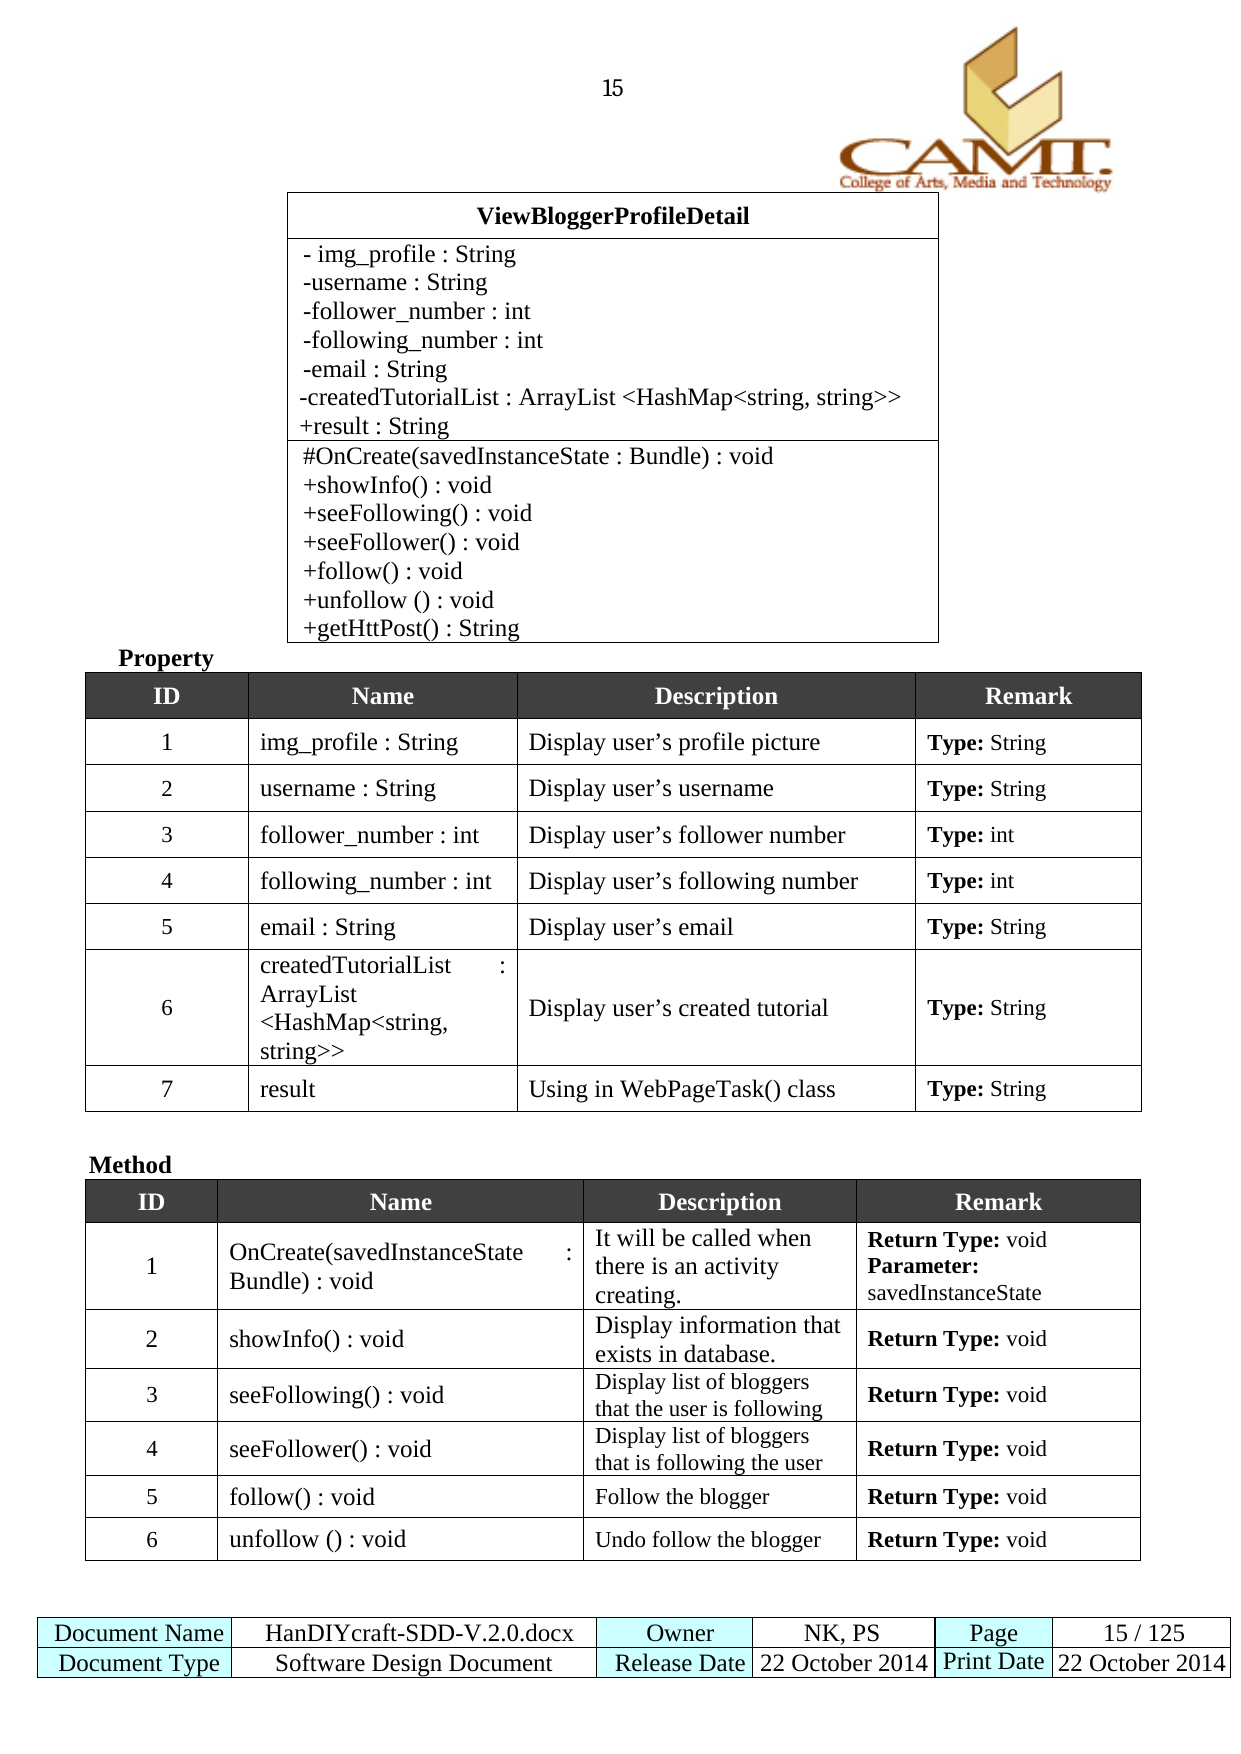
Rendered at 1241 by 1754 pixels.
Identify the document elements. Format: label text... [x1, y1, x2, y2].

table_cell Display information that exists in database. [584, 1310, 856, 1367]
table_cell img_profile : String [249, 719, 517, 764]
table_header Name [218, 1180, 583, 1222]
table_cell Display list of bloggers that the user is following [584, 1369, 856, 1421]
table_cell 5 [86, 1476, 217, 1517]
table_cell unfollow () : void [218, 1518, 583, 1559]
table_cell Type: String [916, 1066, 1141, 1111]
table_cell Return Type: void [857, 1518, 1140, 1559]
table_cell Return Type: void Parameter: savedInstanceState [857, 1223, 1140, 1309]
table_cell 4 [86, 858, 248, 903]
table_cell Using in WebPageTask() class [518, 1066, 915, 1111]
table_cell createdTutorialList : ArrayList <HashMap<string, string>> [249, 950, 517, 1065]
list Method [88, 1151, 1108, 1179]
table_cell Follow the blogger [584, 1476, 856, 1517]
table_cell Type: int [916, 858, 1141, 903]
table_cell Type: int [916, 812, 1141, 857]
table_header Description [584, 1180, 856, 1222]
table_cell OnCreate(savedInstanceState : Bundle) : void [218, 1223, 583, 1309]
table_cell 1 [86, 719, 248, 764]
table_cell seeFollowing() : void [218, 1369, 583, 1421]
table_cell #OnCreate(savedInstanceState : Bundle) : void +showInfo() : void +seeFollowing() : void +seeFollower() : void +follow() : void +unfollow () : void +getHttPost() : String [288, 441, 938, 642]
table_cell Undo follow the blogger [584, 1518, 856, 1559]
table_cell Type: String [916, 719, 1141, 764]
table_cell 7 [86, 1066, 248, 1111]
table_cell Display user’s email [518, 904, 915, 949]
table_header ViewBloggerProfileDetail [288, 193, 938, 238]
table_cell Type: String [916, 904, 1141, 949]
table_cell 1 [86, 1223, 217, 1309]
table_cell 6 [86, 1518, 217, 1559]
table_cell Display list of bloggers that is following the user [584, 1422, 856, 1475]
table_cell seeFollower() : void [218, 1422, 583, 1475]
table_cell Return Type: void [857, 1422, 1140, 1475]
table_cell Display user’s profile picture [518, 719, 915, 764]
table_cell showInfo() : void [218, 1310, 583, 1367]
table_cell It will be called when there is an activity creating. [584, 1223, 856, 1309]
table_cell Type: String [916, 765, 1141, 811]
table_cell Type: String [916, 950, 1141, 1065]
table_cell username : String [249, 765, 517, 811]
table_cell 3 [86, 812, 248, 857]
table_cell Display user’s following number [518, 858, 915, 903]
table_header Description [518, 673, 915, 718]
table_cell result [249, 1066, 517, 1111]
table_cell follow() : void [218, 1476, 583, 1517]
table_cell Display user’s follower number [518, 812, 915, 857]
table_header ID [86, 673, 248, 718]
text Property [118, 643, 1108, 672]
table_cell 2 [86, 1310, 217, 1367]
table_cell Display user’s username [518, 765, 915, 811]
table_header Remark [916, 673, 1141, 718]
table_cell Return Type: void [857, 1476, 1140, 1517]
table_cell follower_number : int [249, 812, 517, 857]
table_cell following_number : int [249, 858, 517, 903]
table_cell 3 [86, 1369, 217, 1421]
table_cell email : String [249, 904, 517, 949]
table_cell - img_profile : String -username : String -follower_number : int -following_number : int -email : String -createdTutorialList : ArrayList <HashMap<string, string>> +result : String [288, 239, 938, 440]
table_header ID [86, 1180, 217, 1222]
table_cell Return Type: void [857, 1310, 1140, 1367]
table_cell 6 [86, 950, 248, 1065]
table_cell Display user’s created tutorial [518, 950, 915, 1065]
table_cell 5 [86, 904, 248, 949]
table_cell 4 [86, 1422, 217, 1475]
table_cell 2 [86, 765, 248, 811]
table_header Name [249, 673, 517, 718]
picture [755, 18, 1221, 207]
table_header Remark [857, 1180, 1140, 1222]
table_cell Return Type: void [857, 1369, 1140, 1421]
